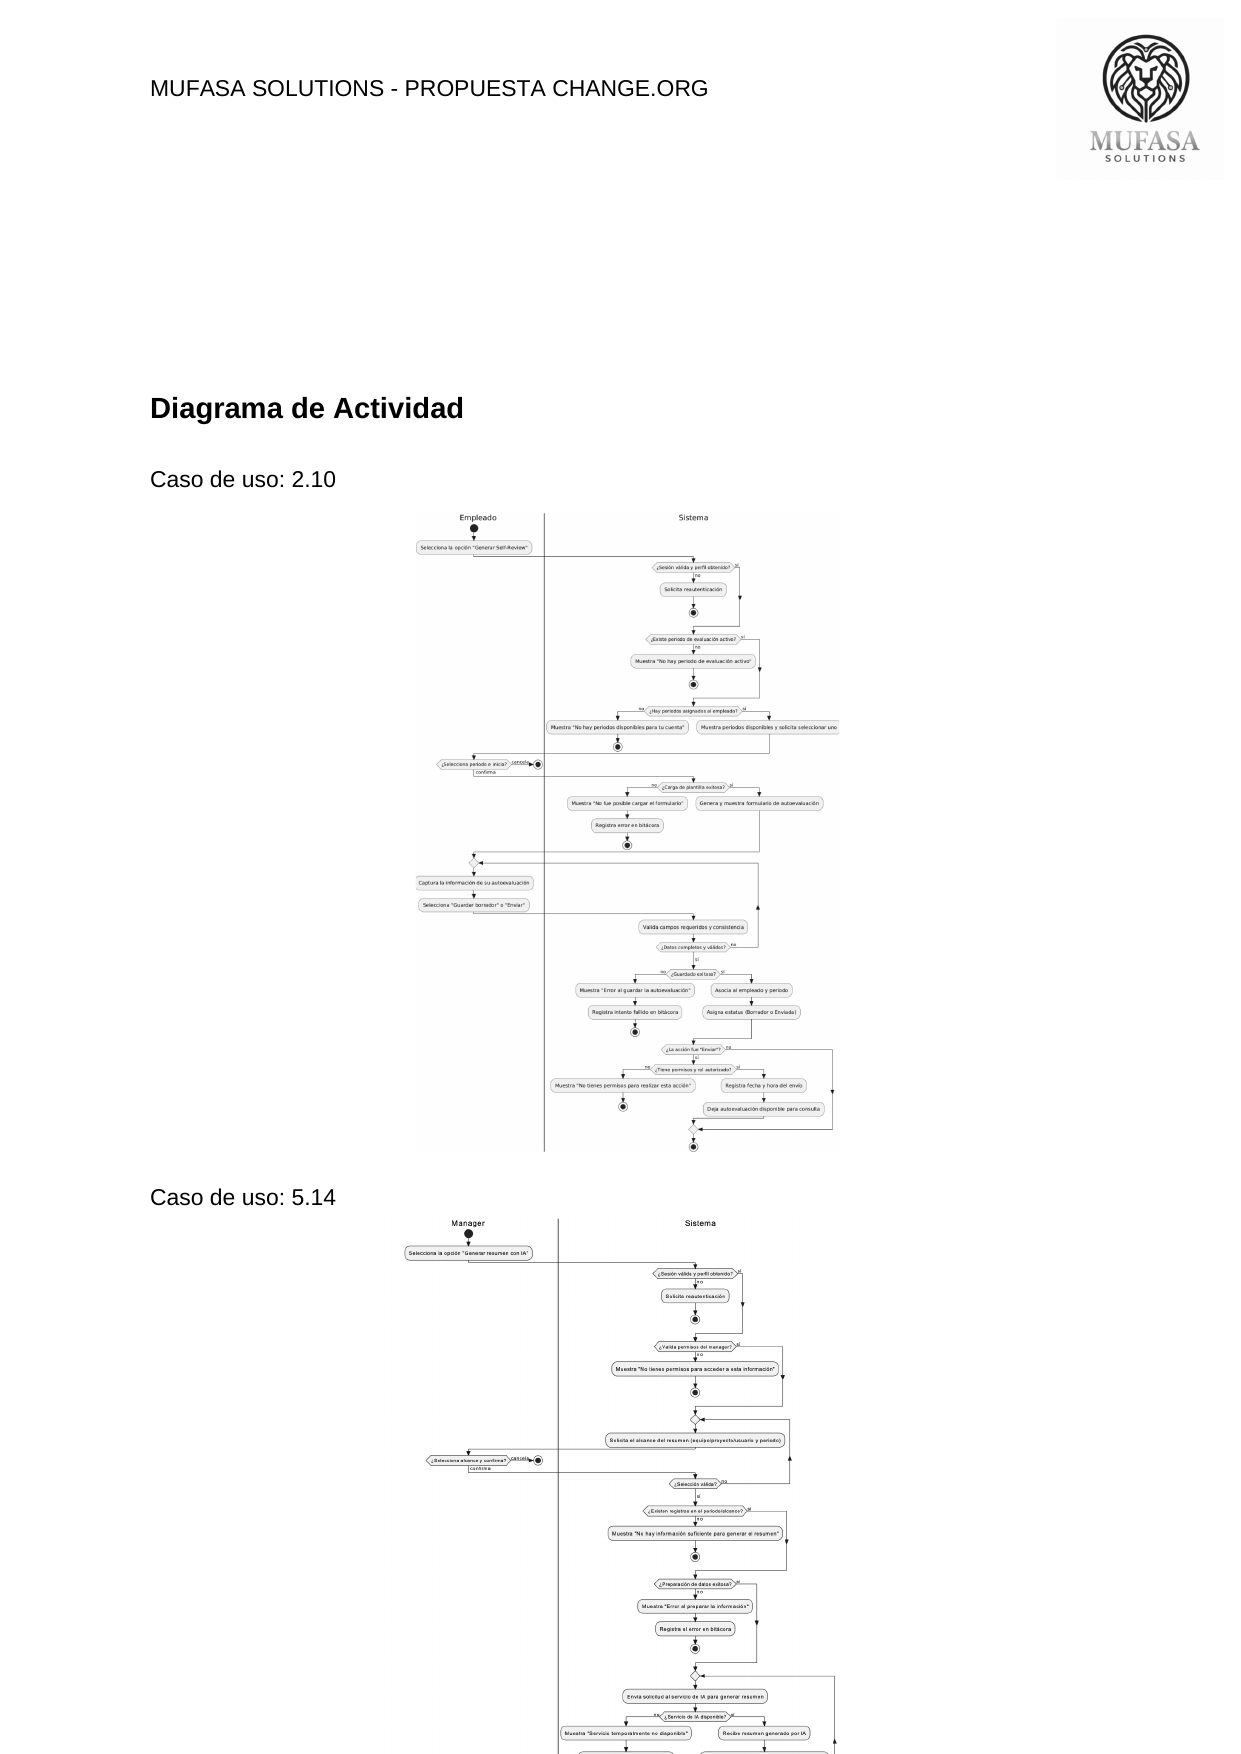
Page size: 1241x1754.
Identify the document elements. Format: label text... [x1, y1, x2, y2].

picture [1056, 18, 1225, 180]
text Caso de uso: 2.10 [150, 466, 1090, 493]
text Caso de uso: 5.14 [150, 1184, 1090, 1210]
picture [378, 1215, 839, 1754]
subtitle Diagrama de Actividad [150, 391, 1090, 424]
picture [415, 511, 840, 1153]
